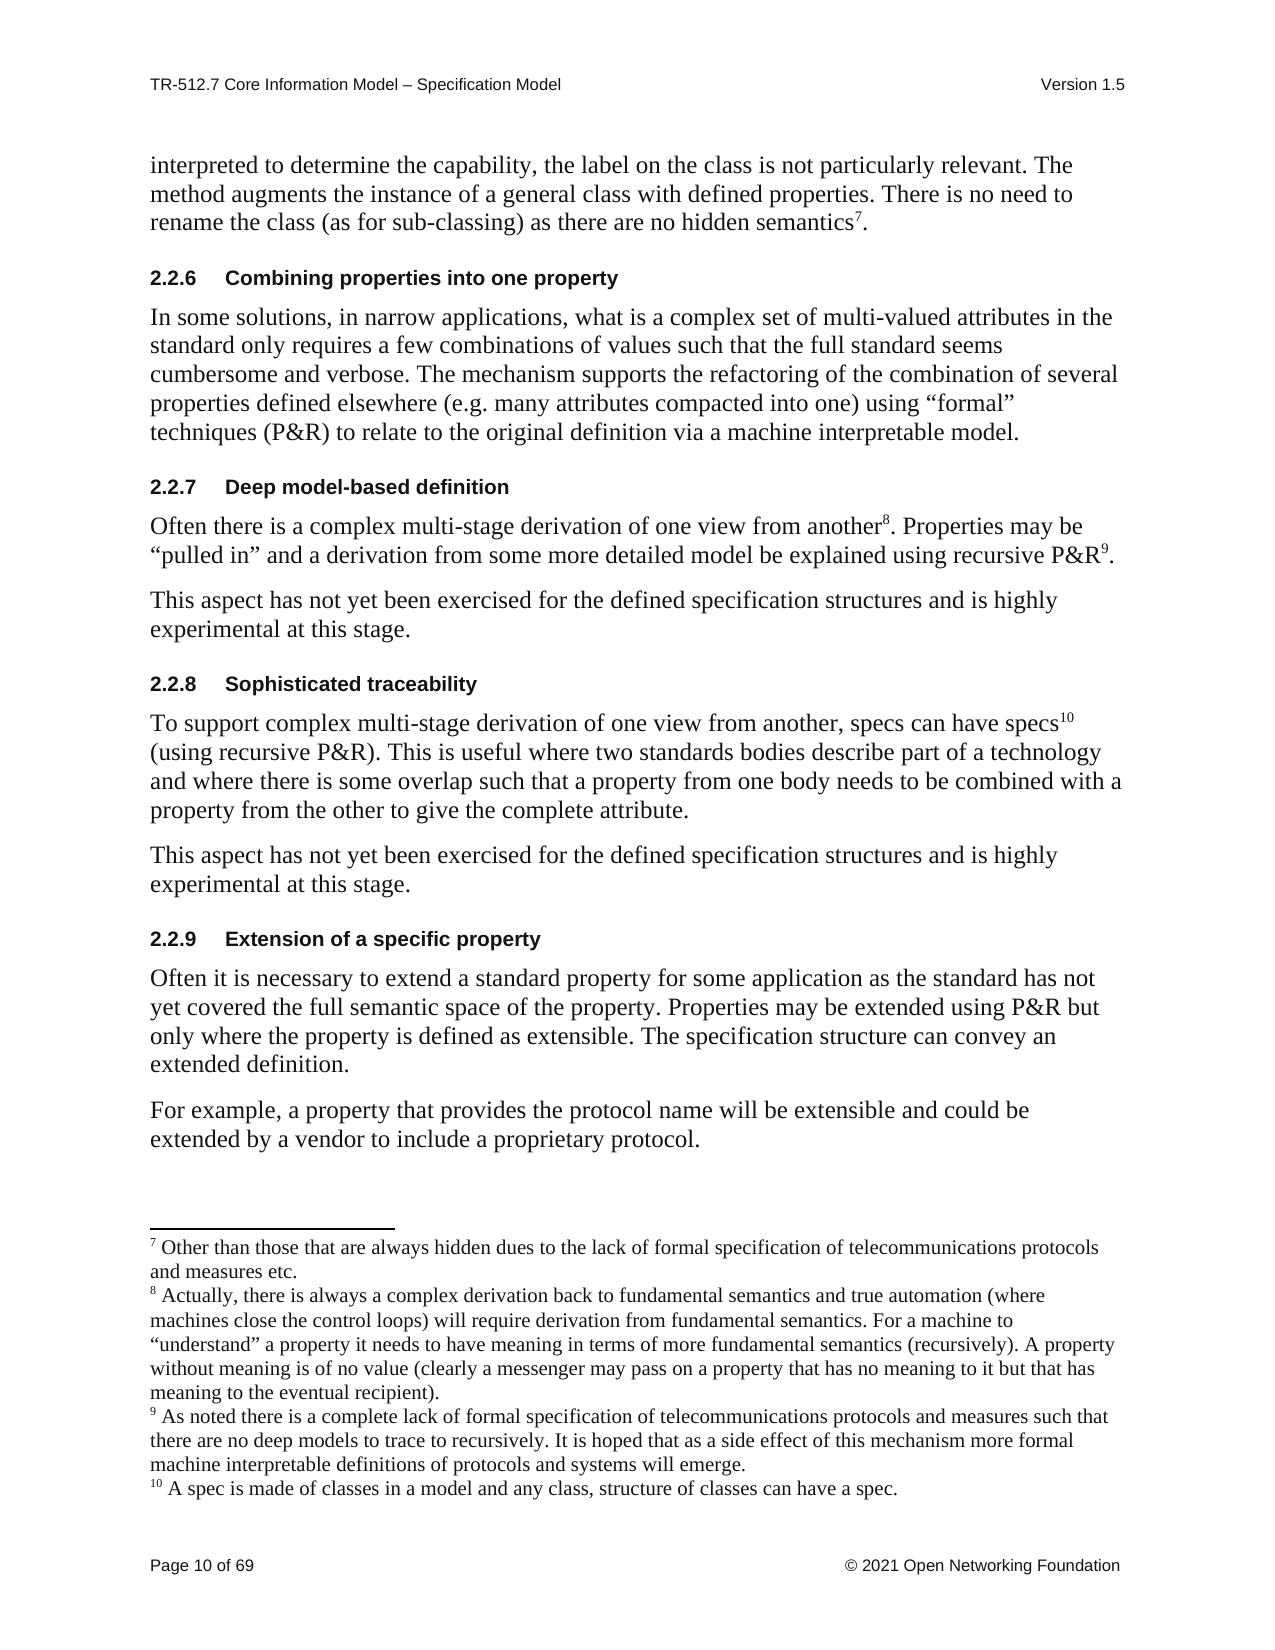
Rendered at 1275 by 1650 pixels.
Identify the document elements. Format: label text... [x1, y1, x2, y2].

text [150, 150, 1125, 236]
text For example, a property that provides the protocol name will be extensible and could be extended by a vendor to include a proprietary protocol. [150, 1095, 1125, 1152]
subtitle Deep model-based definition [150, 475, 1125, 499]
text To support complex multi-stage derivation of one view from another, specs can have specs (using recursive P&R). This is useful where two standards bodies describe part of a technology and where there is some overlap such that a property from one body needs to be combined with a property from the other to give the complete attribute. [150, 708, 1125, 823]
text This aspect has not yet been exercised for the defined specification structures and is highly experimental at this stage. [150, 585, 1125, 643]
text This aspect has not yet been exercised for the defined specification structures and is highly experimental at this stage. [150, 840, 1125, 898]
subtitle Extension of a specific property [150, 927, 1125, 951]
text Often it is necessary to extend a standard property for some application as the standard has not yet covered the full semantic space of the property. Properties may be extended using P&R but only where the property is defined as extensible. The specification structure can convey an extended definition. [150, 963, 1125, 1078]
text In some solutions, in narrow applications, what is a complex set of multi-valued attributes in the standard only requires a few combinations of values such that the full standard seems cumbersome and verbose. The mechanism supports the refactoring of the combination of several properties defined elsewhere (e.g. many attributes compacted into one) using “formal” techniques (P&R) to relate to the original definition via a machine interpretable model. [150, 302, 1125, 446]
text Often there is a complex multi-stage derivation of one view from another. Properties may be “pulled in” and a derivation from some more detailed model be explained using recursive P&R. [150, 511, 1125, 569]
subtitle Sophisticated traceability [150, 672, 1125, 696]
subtitle Combining properties into one property [150, 265, 1125, 289]
